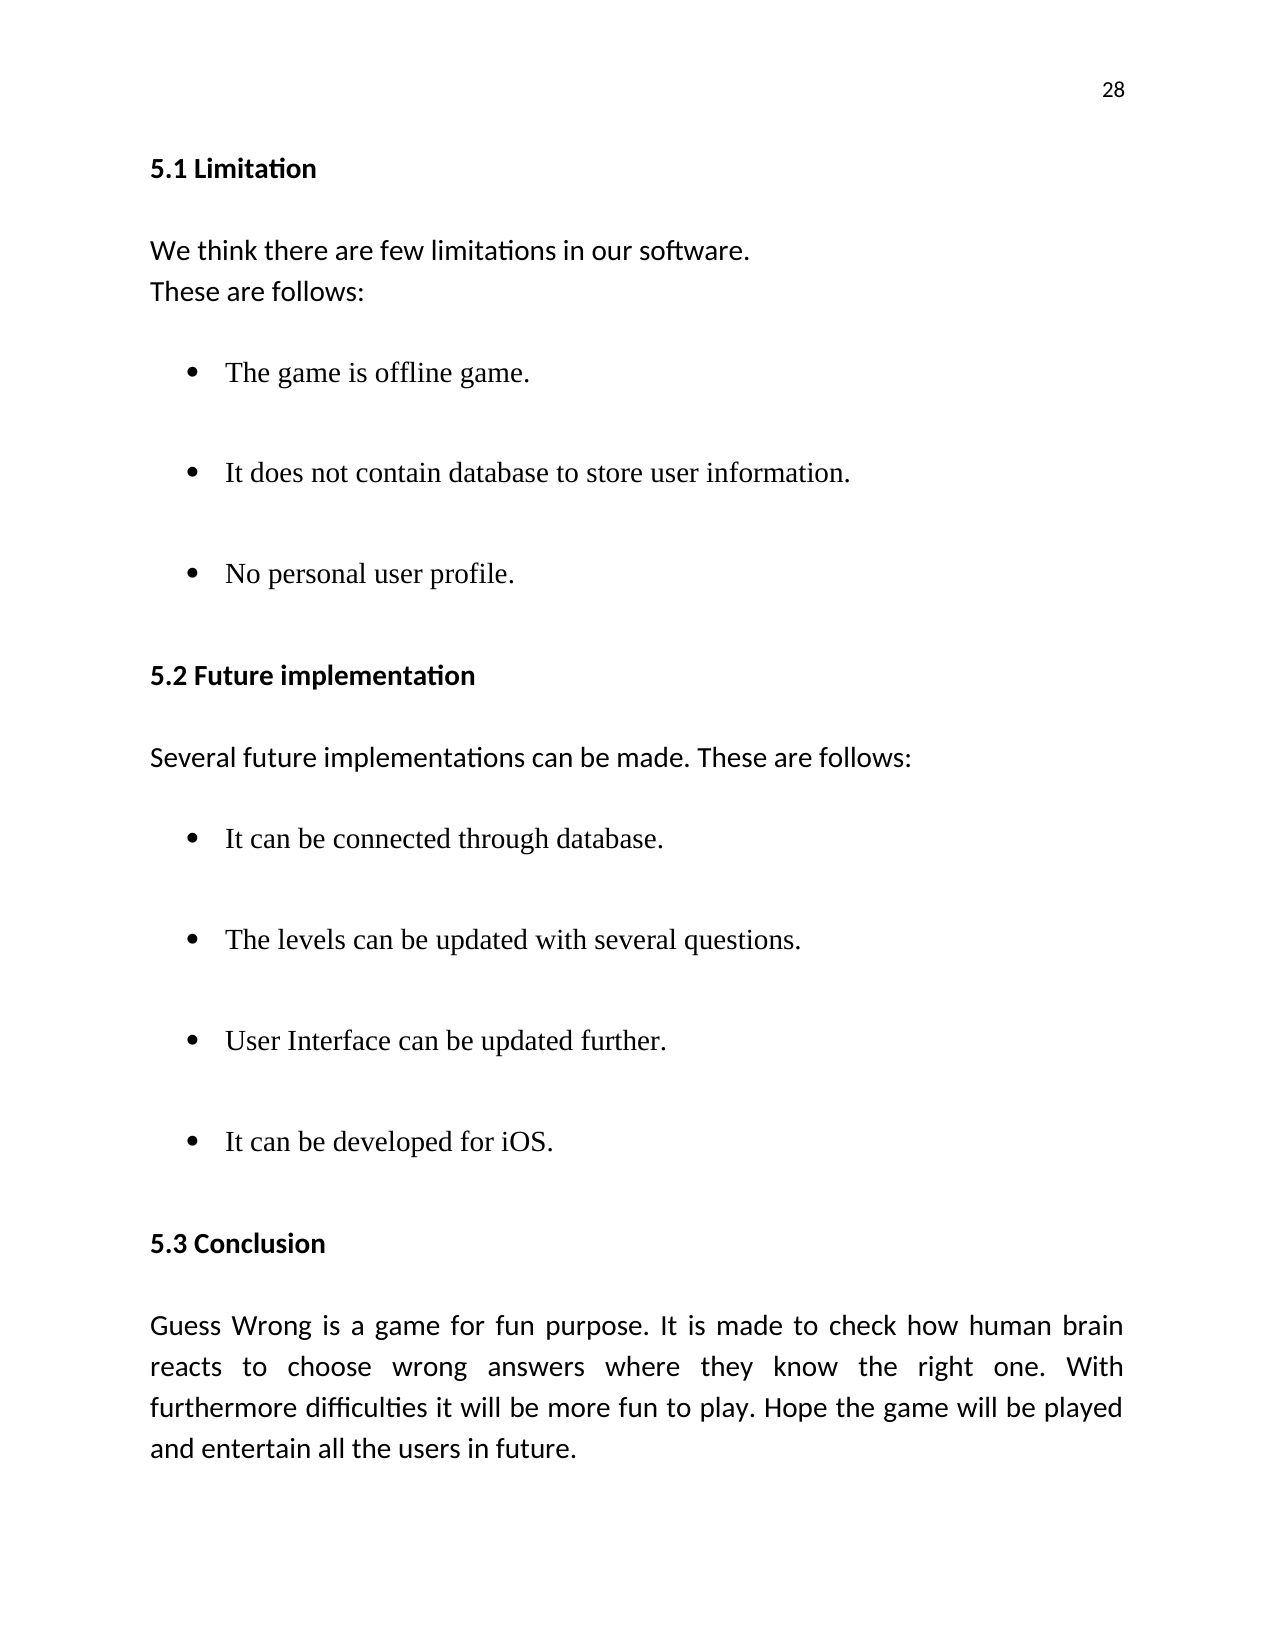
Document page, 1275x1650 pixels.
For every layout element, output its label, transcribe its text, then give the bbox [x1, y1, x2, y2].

text 5.1 Limitation [150, 150, 1125, 186]
list User Interface can be updated further. [187, 1023, 1125, 1057]
text 5.3 Conclusion [150, 1225, 1125, 1261]
list It can be connected through database. [187, 821, 1125, 855]
text 5.2 Future implementation [150, 657, 1125, 693]
list It can be developed for iOS. [187, 1124, 1125, 1158]
text Several future implementations can be made. These are follows: [150, 739, 1125, 775]
list The levels can be updated with several questions. [187, 922, 1125, 956]
list The game is offline game. [187, 355, 1125, 388]
text These are follows: [150, 273, 1125, 308]
text Guess Wrong is a game for fun purpose. It is made to check how human brain reacts to choose wrong answers where they know the right one. With furthermore difficulties it will be more fun to play. Hope the game will be played and entertain all the users in future. [150, 1307, 1125, 1465]
list It does not contain database to store user information. [187, 456, 1125, 489]
list No personal user profile. [187, 557, 1125, 590]
text We think there are few limitations in our software. [150, 232, 1125, 267]
